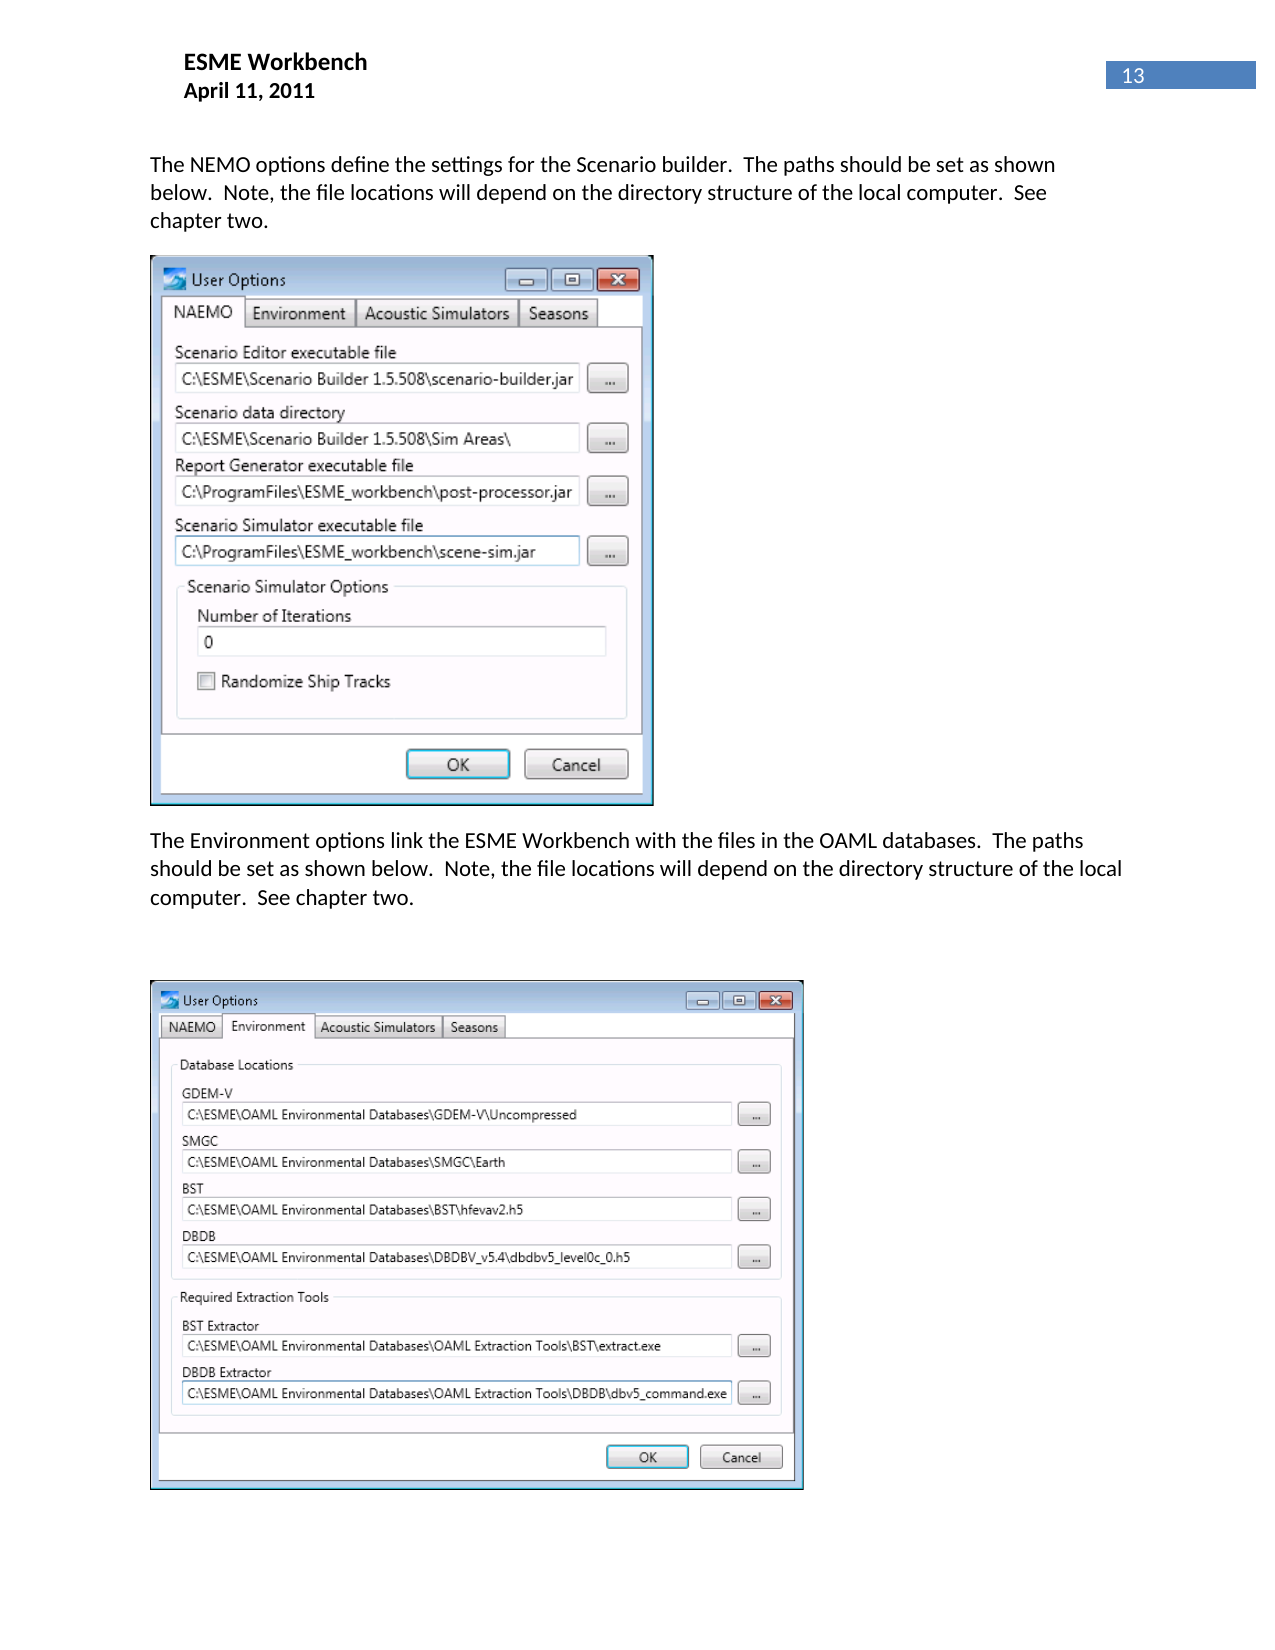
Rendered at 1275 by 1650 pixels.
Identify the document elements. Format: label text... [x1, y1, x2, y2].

text The NEMO options define the settings for the Scenario builder. The paths should be set as shown below. Note, the file locations will depend on the directory structure of the local computer. See chapter two. [150, 150, 1125, 234]
text The Environment options link the ESME Workbench with the files in the OAML databases. The paths should be set as shown below. Note, the file locations will depend on the directory structure of the local computer. See chapter two. [150, 827, 1125, 911]
picture [150, 980, 804, 1490]
picture [150, 255, 654, 806]
